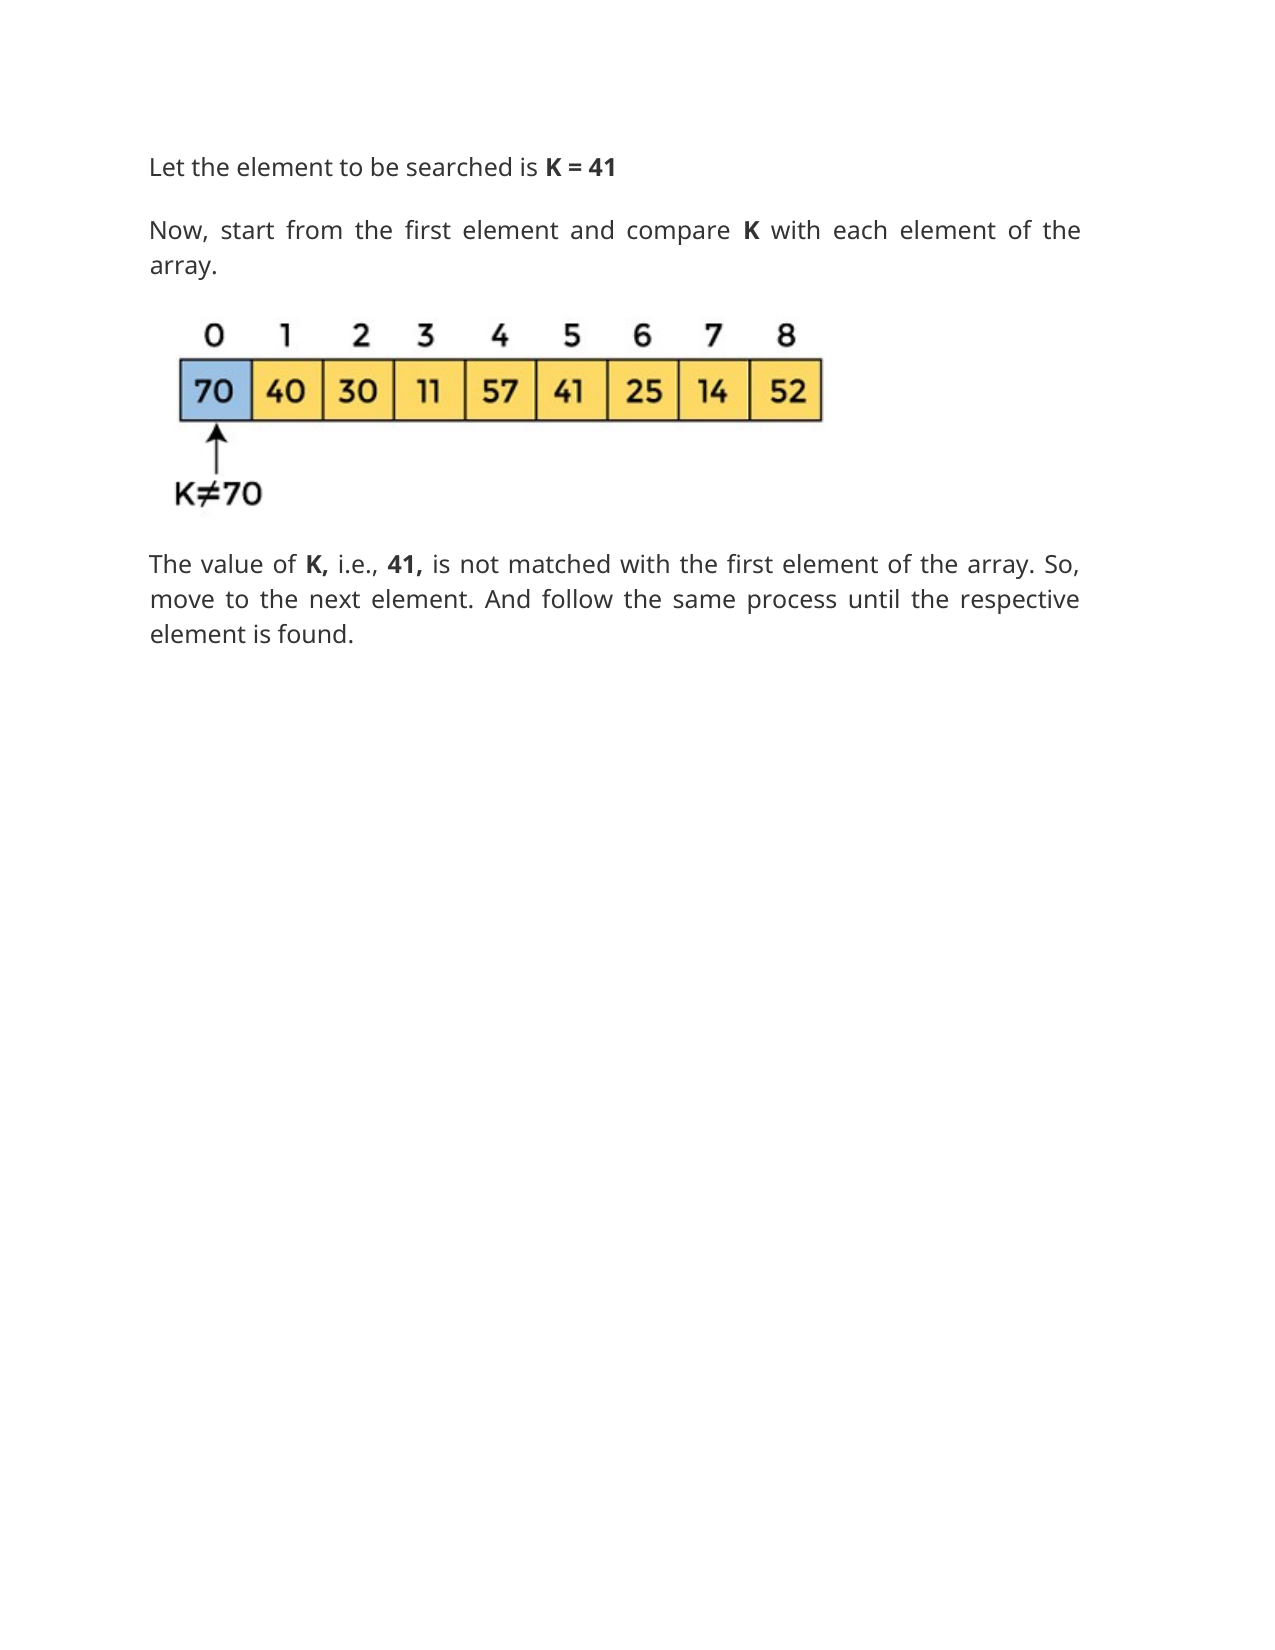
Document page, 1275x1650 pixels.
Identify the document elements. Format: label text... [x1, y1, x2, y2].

text The value of K, i.e., 41, is not matched with the first element of the array. So, move to the next element. And follow the same process until the respective element is found. [148, 547, 1081, 651]
text Now, start from the first element and compare K with each element of the array. [148, 212, 1081, 282]
picture [150, 305, 844, 520]
text Let the element to be searched is K = 41 [148, 150, 1081, 184]
